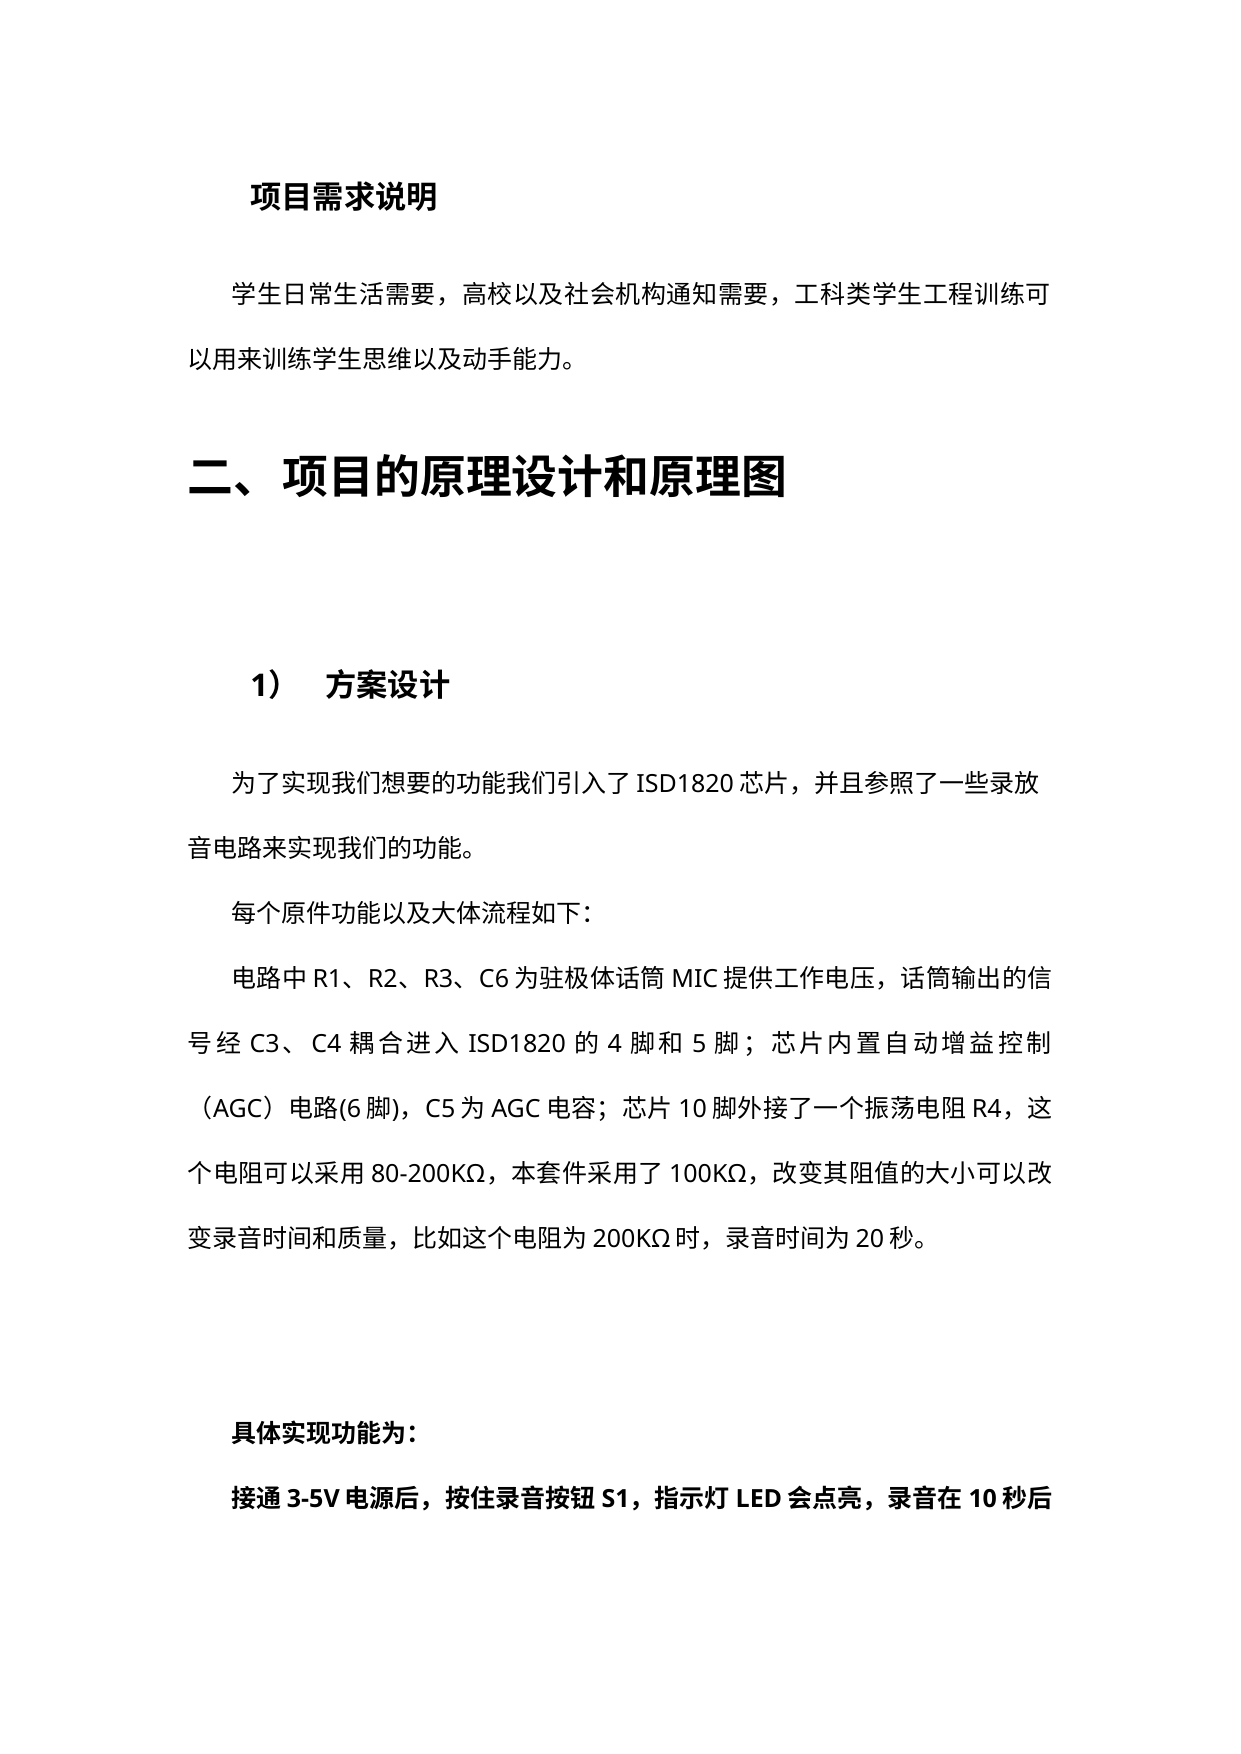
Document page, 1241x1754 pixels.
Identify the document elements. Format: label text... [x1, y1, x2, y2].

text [187, 1464, 1053, 1529]
text 每个原件功能以及大体流程如下： [187, 879, 1053, 944]
text 音电路来实现我们的功能。 [187, 814, 1053, 879]
text 学生日常生活需要，高校以及社会机构通知需要，工科类学生工程训练可以用来训练学生思维以及动手能力。 [187, 260, 1053, 390]
subtitle 方案设计 [250, 651, 1053, 716]
subtitle 项目的原理设计和原理图 [187, 425, 1053, 523]
text 为了实现我们想要的功能我们引入了ISD1820芯片，并且参照了一些录放 [187, 749, 1053, 814]
text 电路中R1、R2、R3、C6为驻极体话筒MIC提供工作电压，话筒输出的信号经C3、C4耦合进入ISD1820的4脚和5脚；芯片内置自动增益控制（AGC）电路(6脚)，C5为AGC电容；芯片10脚外接了一个振荡电阻R4，这个电阻可以采用80-200KΩ，本套件采用了100KΩ，改变其阻值的大小可以改变录音时间和质量，比如这个电阻为200KΩ时，录音时间为20秒。 [187, 944, 1053, 1269]
subtitle 项目需求说明 [187, 162, 1053, 227]
text 具体实现功能为： [187, 1399, 1053, 1464]
